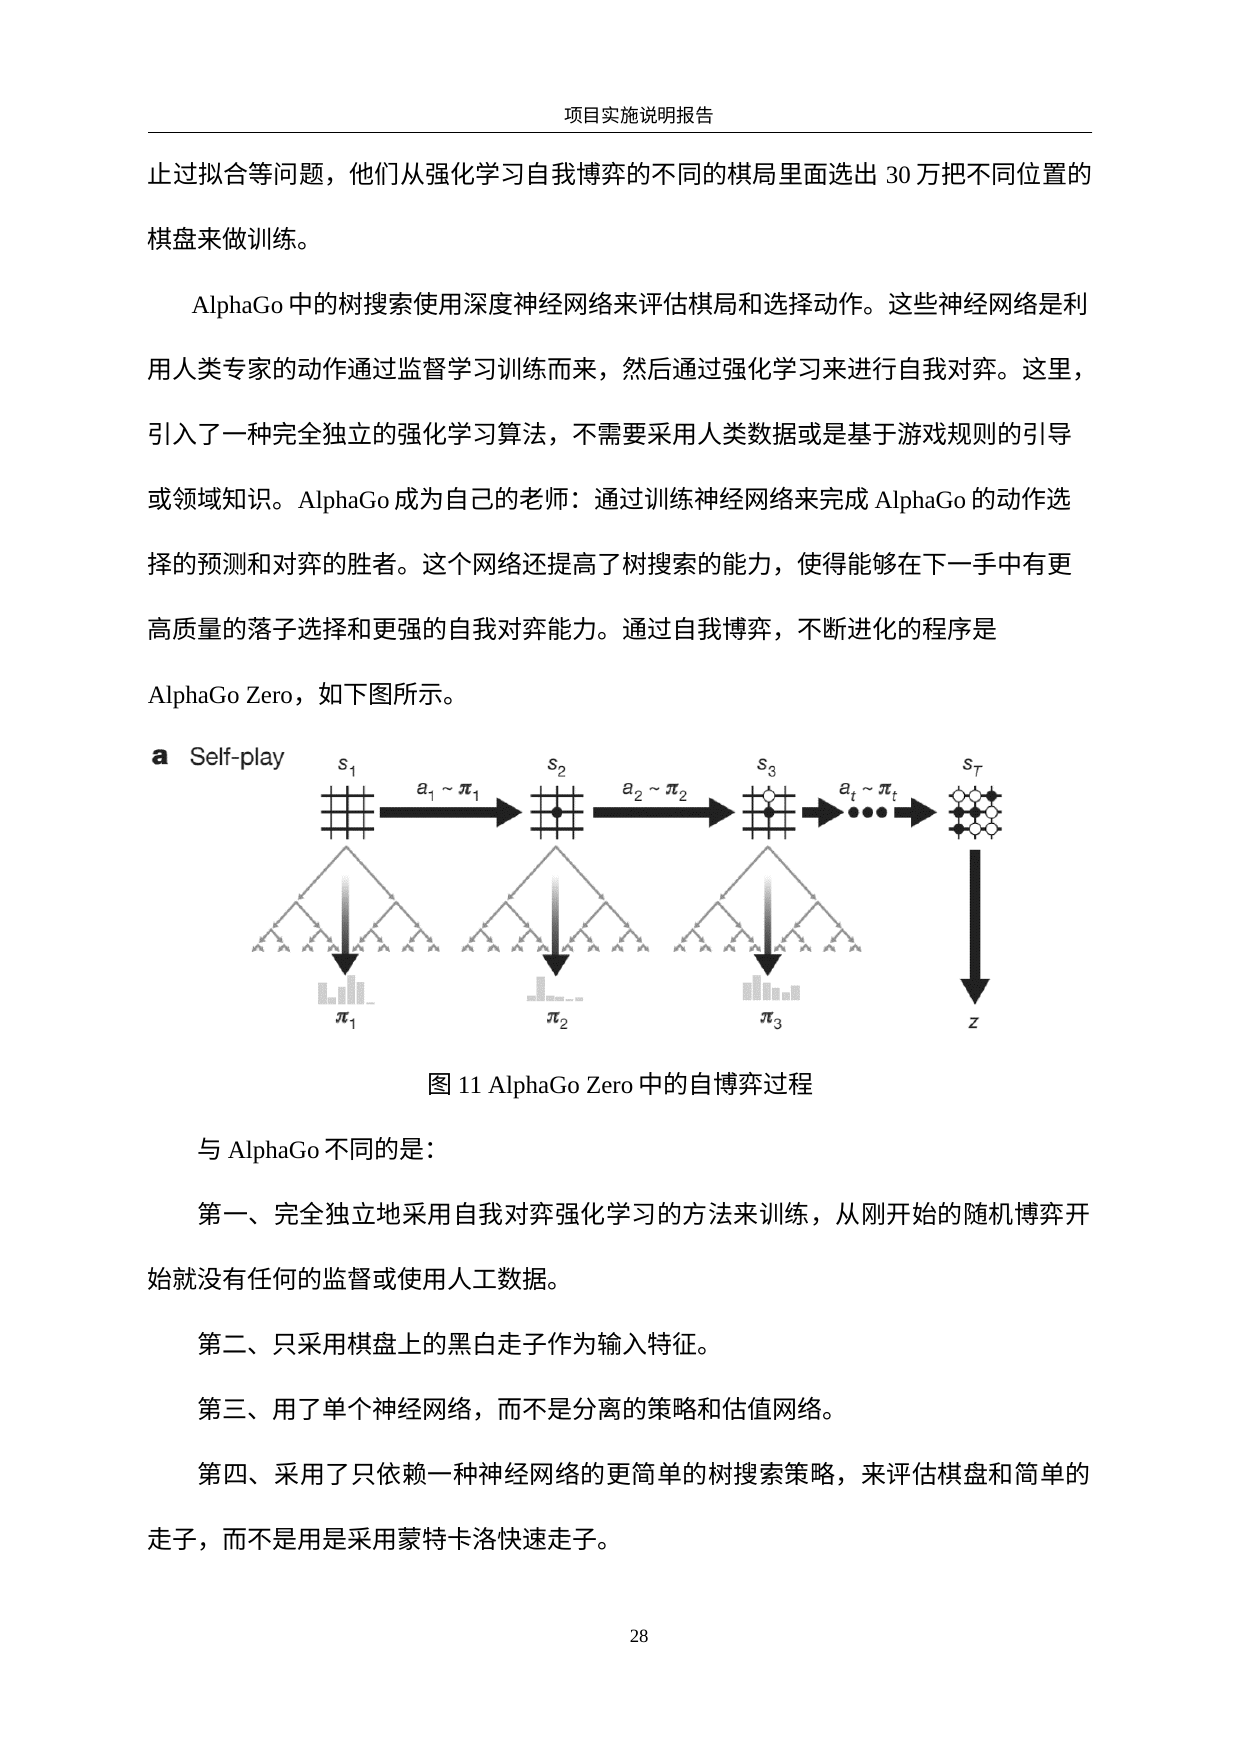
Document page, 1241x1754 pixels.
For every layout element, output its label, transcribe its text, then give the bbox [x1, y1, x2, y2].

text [148, 140, 1092, 270]
text 第三、用了单个神经网络，而不是分离的策略和估值网络。 [148, 1375, 1092, 1440]
text 第四、采用了只依赖一种神经网络的更简单的树搜索策略，来评估棋盘和简单的走子，而不是用是采用蒙特卡洛快速走子。 [148, 1440, 1092, 1570]
text 图 11 AlphaGo Zero中的自博弈过程 [148, 1050, 1092, 1115]
text 第一、完全独立地采用自我对弈强化学习的方法来训练，从刚开始的随机博弈开始就没有任何的监督或使用人工数据。 [148, 1180, 1092, 1310]
text 第二、只采用棋盘上的黑白走子作为输入特征。 [148, 1310, 1092, 1375]
text 与AlphaGo不同的是： [148, 1115, 1092, 1180]
picture [147, 736, 1013, 1038]
